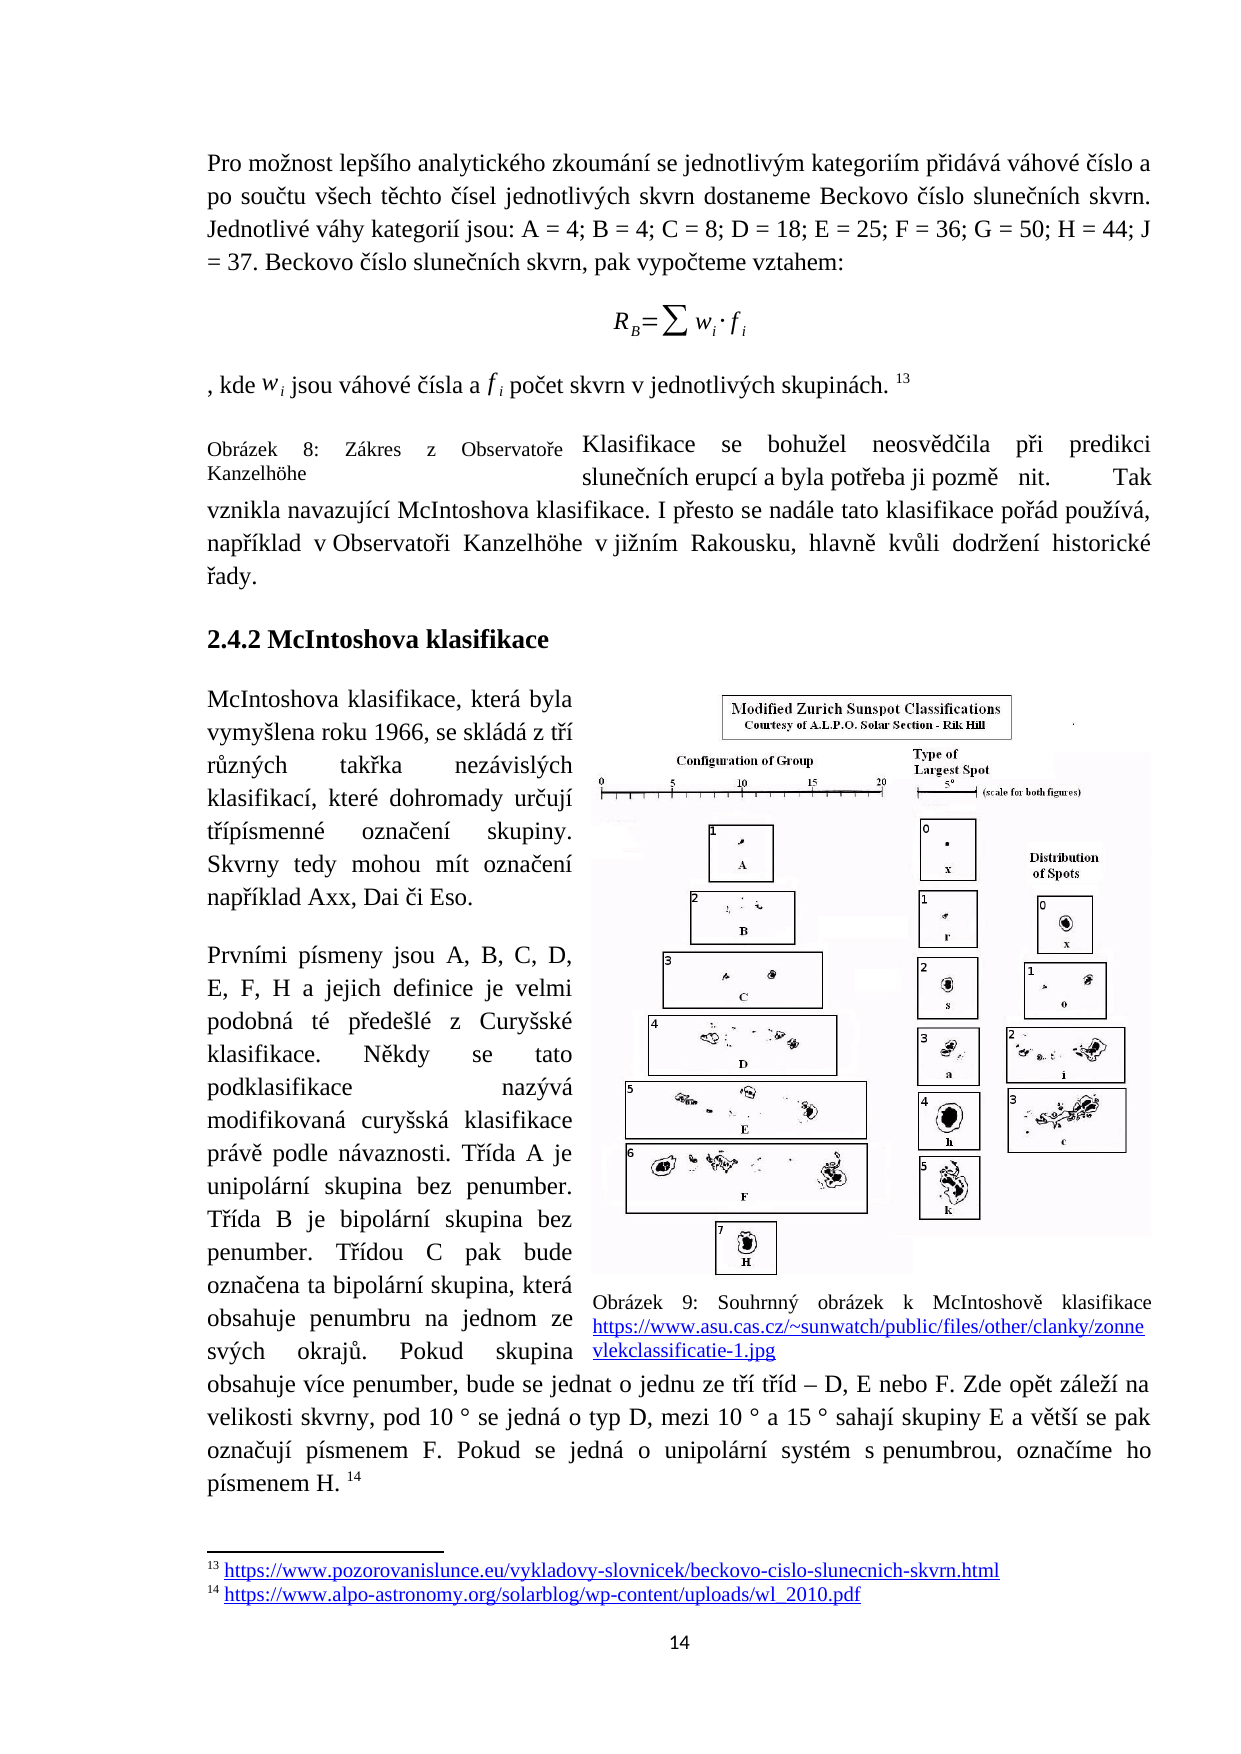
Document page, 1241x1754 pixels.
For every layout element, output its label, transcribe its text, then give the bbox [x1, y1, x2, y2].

text Pro možnost lepšího analytického zkoumání se jednotlivým kategoriím přidává váhové číslo a po součtu všech těchto čísel jednotlivých skvrn dostaneme Beckovo číslo slunečních skvrn. Jednotlivé váhy kategorií jsou: A = 4; B = 4; C = 8; D = 18; E = 25; F = 36; G = 50; H = 44; J = 37. Beckovo číslo slunečních skvrn, pak vypočteme vztahem: [207, 148, 1152, 276]
text Prvními písmeny jsou A, B, C, D, E, F, H a jejich definice je velmi podobná té předešlé z Curyšské klasifikace. Někdy se tato podklasifikace nazývá modifikovaná curyšská klasifikace právě podle návaznosti. Třída A je unipolární skupina bez penumber. Třída B je bipolární skupina bez penumber. Třídou C pak bude označena ta bipolární skupina, která obsahuje penumbru na jednom ze svých okrajů. Pokud skupina obsahuje více penumber, bude se jednat o jednu ze tří tříd – D, E nebo F. Zde opět záleží na velikosti skvrny, pod 10 ° se jedná o typ D, mezi 10 ° a 15 ° sahají skupiny E a větší se pak označují písmenem F. Pokud se jedná o unipolární systém s penumbrou, označíme ho písmenem H. [207, 940, 1152, 1497]
subtitle McIntoshova klasifikace [207, 623, 1152, 655]
text , kde jsou váhové čísla a počet skvrn v jednotlivých skupinách. [207, 369, 1152, 400]
picture [591, 689, 1152, 1284]
text McIntoshova klasifikace, která byla vymyšlena roku 1966, se skládá z tří různých takřka nezávislých klasifikací, které dohromady určují třípísmenné označení skupiny. Skvrny tedy mohou mít označení například Axx, Dai či Eso. [207, 684, 1152, 911]
text Klasifikace se bohužel neosvědčila při predikci slunečních erupcí a byla potřeba ji pozmě nit. Tak vznikla navazující McIntoshova klasifikace. I přesto se nadále tato klasifikace pořád používá, například v Observatoři Kanzelhöhe v jižním Rakousku, hlavně kvůli dodržení historické řady. [207, 429, 1152, 590]
